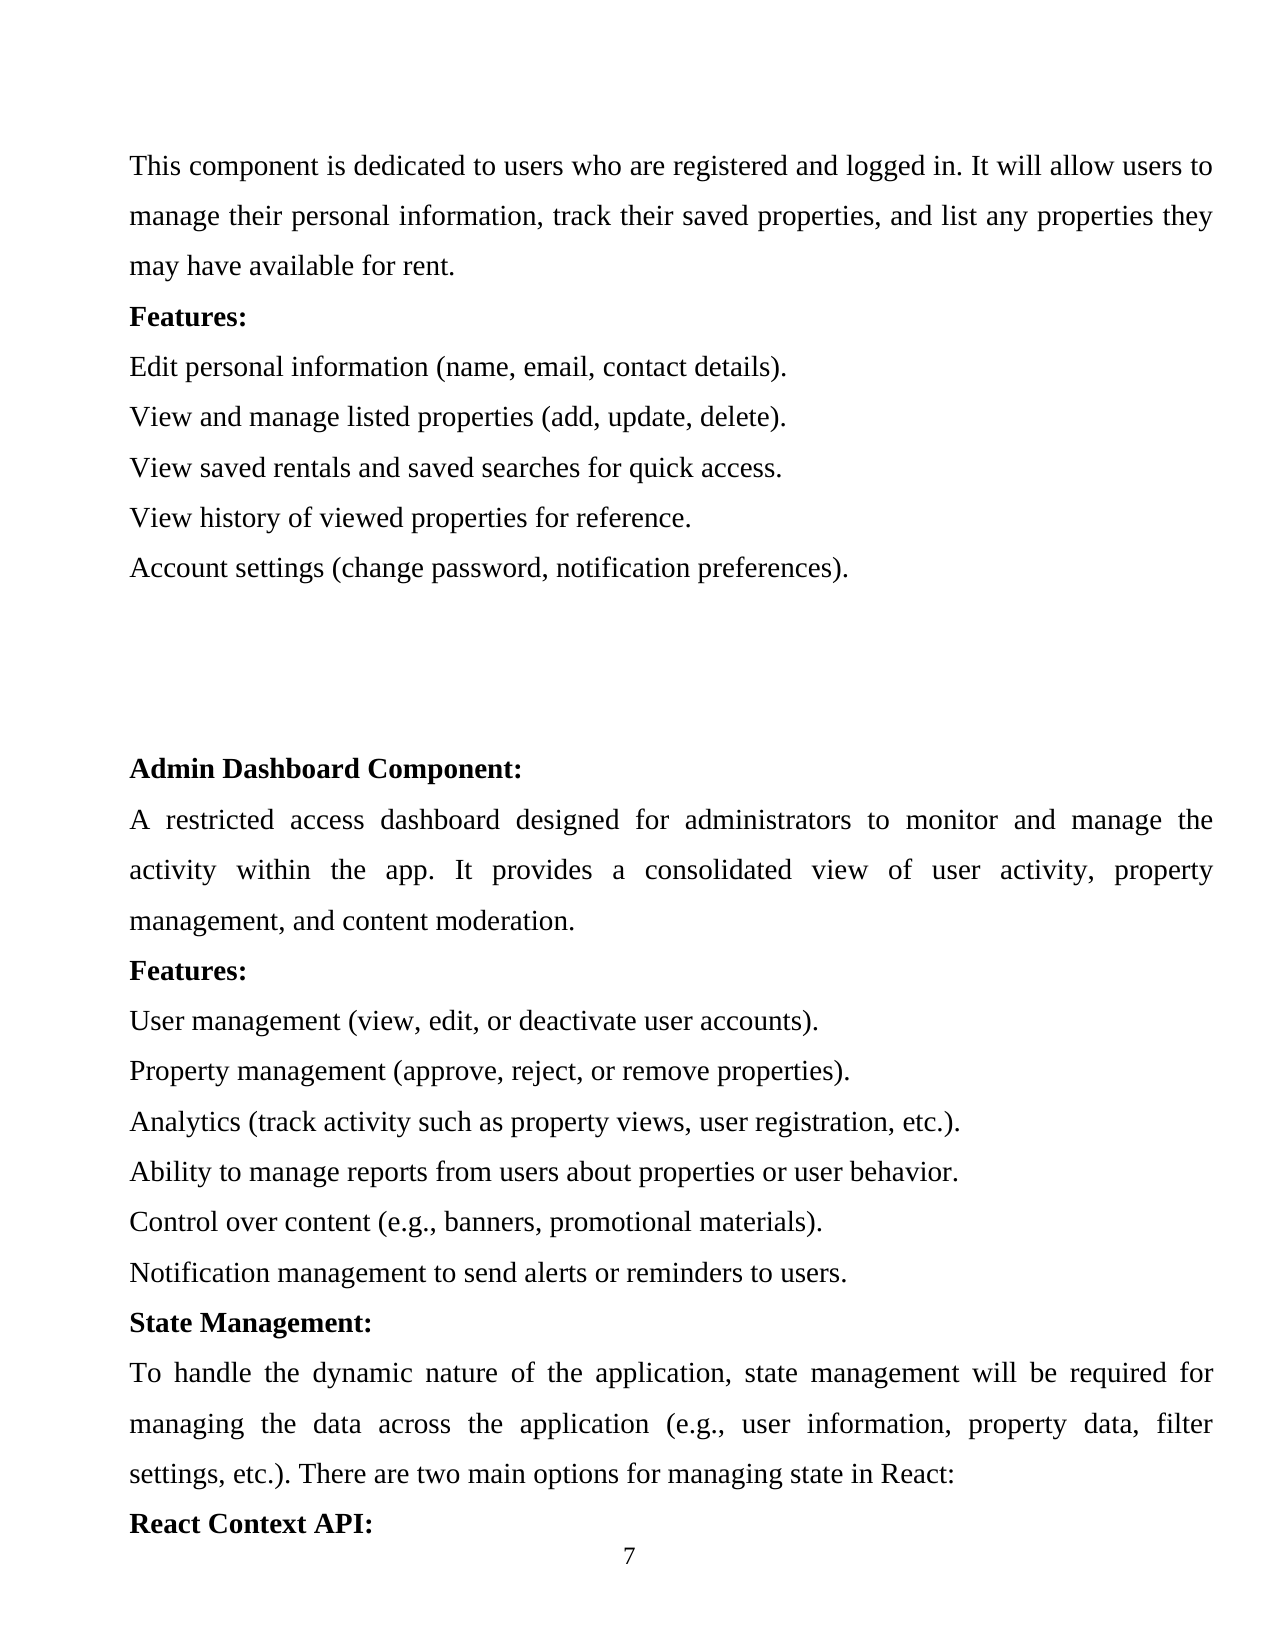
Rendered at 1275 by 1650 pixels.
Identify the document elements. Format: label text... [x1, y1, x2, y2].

text React Context API: [129, 1506, 1214, 1540]
text To handle the dynamic nature of the application, state management will be required for managing the data across the application (e.g., user information, property data, filter settings, etc.). There are two main options for managing state in React: [129, 1355, 1214, 1489]
text View and manage listed properties (add, update, delete). [129, 399, 1214, 433]
text Control over content (e.g., banners, promotional materials). [129, 1204, 1214, 1238]
text This component is dedicated to users who are registered and logged in. It will allow users to manage their personal information, track their saved properties, and list any properties they may have available for rent. [129, 148, 1214, 282]
text View saved rentals and saved searches for quick access. [129, 450, 1214, 483]
text Analytics (track activity such as property views, user registration, etc.). [129, 1104, 1214, 1137]
text Notification management to send alerts or reminders to users. [129, 1255, 1214, 1288]
text Property management (approve, reject, or remove properties). [129, 1053, 1214, 1087]
text Features: [129, 953, 1214, 986]
text User management (view, edit, or deactivate user accounts). [129, 1003, 1214, 1037]
text Features: [129, 299, 1214, 332]
text Admin Dashboard Component: [129, 752, 1214, 785]
text A restricted access dashboard designed for administrators to monitor and manage the activity within the app. It provides a consolidated view of user activity, property management, and content moderation. [129, 802, 1214, 936]
text View history of viewed properties for reference. [129, 500, 1214, 534]
text Edit personal information (name, email, contact details). [129, 349, 1214, 383]
text Account settings (change password, notification preferences). [129, 550, 1214, 584]
text Ability to manage reports from users about properties or user behavior. [129, 1154, 1214, 1188]
text State Management: [129, 1305, 1214, 1339]
